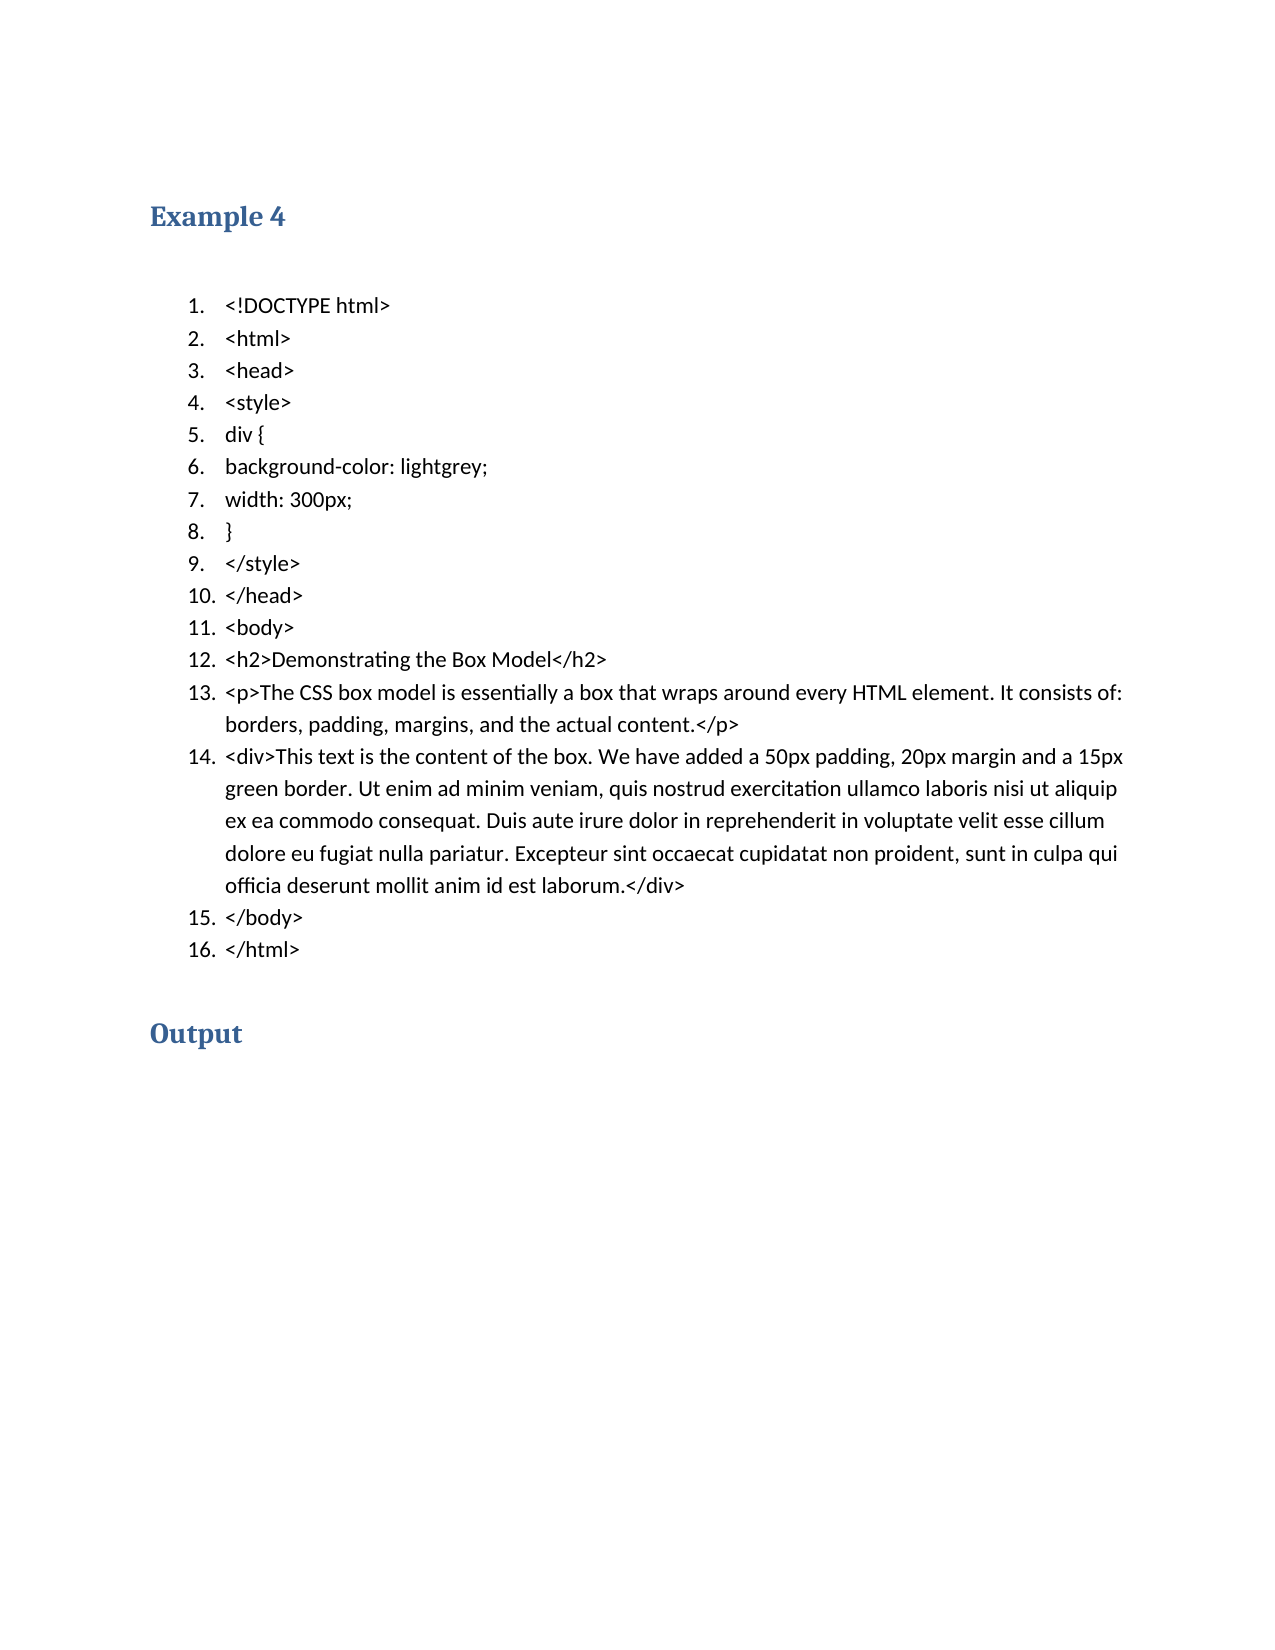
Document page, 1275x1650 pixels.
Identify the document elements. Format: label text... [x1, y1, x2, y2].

subtitle Output [150, 1017, 1125, 1051]
list <html> [187, 324, 1125, 352]
list } [187, 517, 1125, 545]
list div { [187, 420, 1125, 448]
list width: 300px; [187, 485, 1125, 513]
list </body> [187, 903, 1125, 931]
list background-color: lightgrey; [187, 452, 1125, 481]
list <head> [187, 356, 1125, 384]
list <!DOCTYPE html> [187, 292, 1125, 319]
subtitle Example 4 [150, 200, 1125, 233]
list </style> [187, 549, 1125, 577]
list </head> [187, 581, 1125, 609]
list <h2>Demonstrating the Box Model</h2> [187, 646, 1125, 674]
list <div>This text is the content of the box. We have added a 50px padding, 20px margin and a 15px green border. Ut enim ad minim veniam, quis nostrud exercitation ullamco laboris nisi ut aliquip ex ea commodo consequat. Duis aute irure dolor in reprehenderit in voluptate velit esse cillum dolore eu fugiat nulla pariatur. Excepteur sint occaecat cupidatat non proident, sunt in culpa qui officia deserunt mollit anim id est laborum.</div> [187, 742, 1125, 899]
list <p>The CSS box model is essentially a box that wraps around every HTML element. It consists of: borders, padding, margins, and the actual content.</p> [187, 678, 1125, 738]
list <style> [187, 388, 1125, 416]
list <body> [187, 613, 1125, 641]
list </html> [187, 935, 1125, 963]
